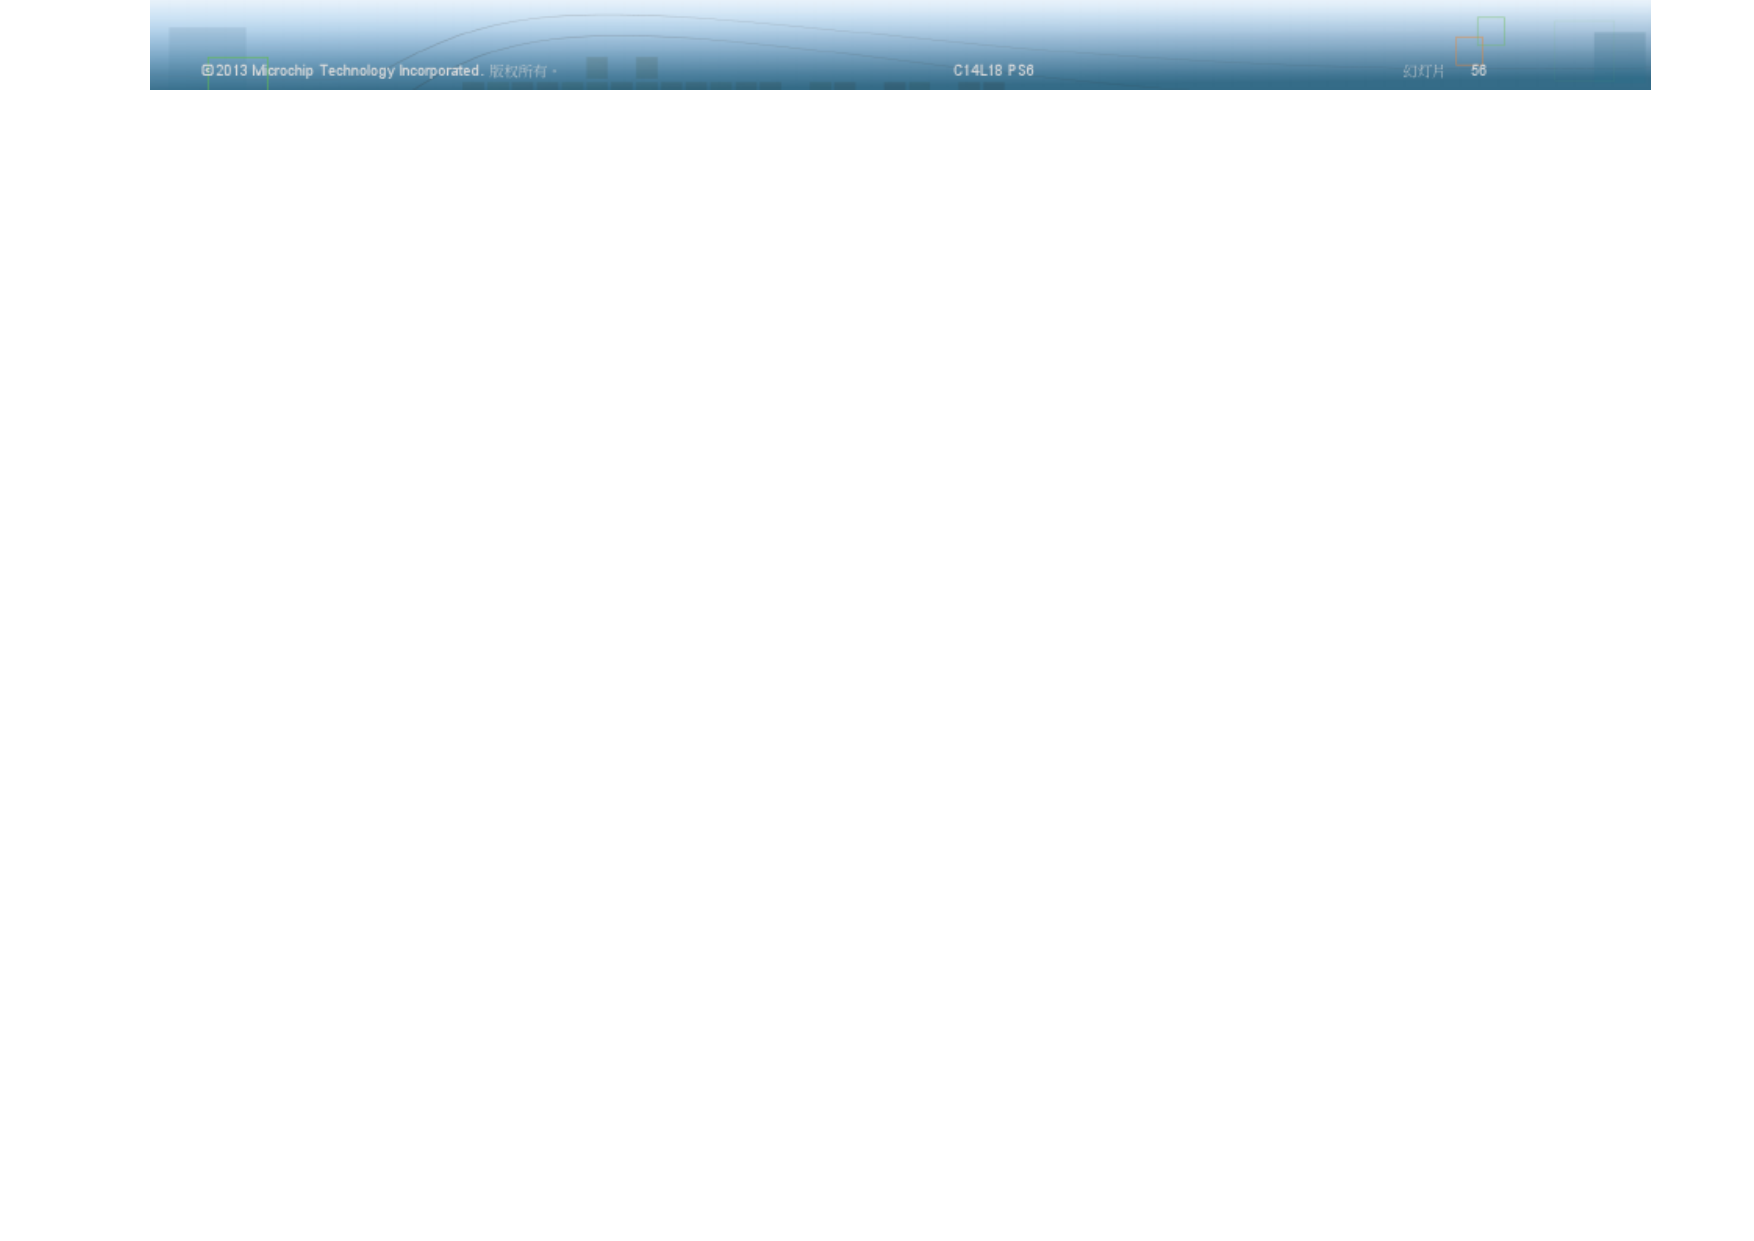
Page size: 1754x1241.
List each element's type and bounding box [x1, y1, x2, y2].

picture [150, 0, 1651, 90]
